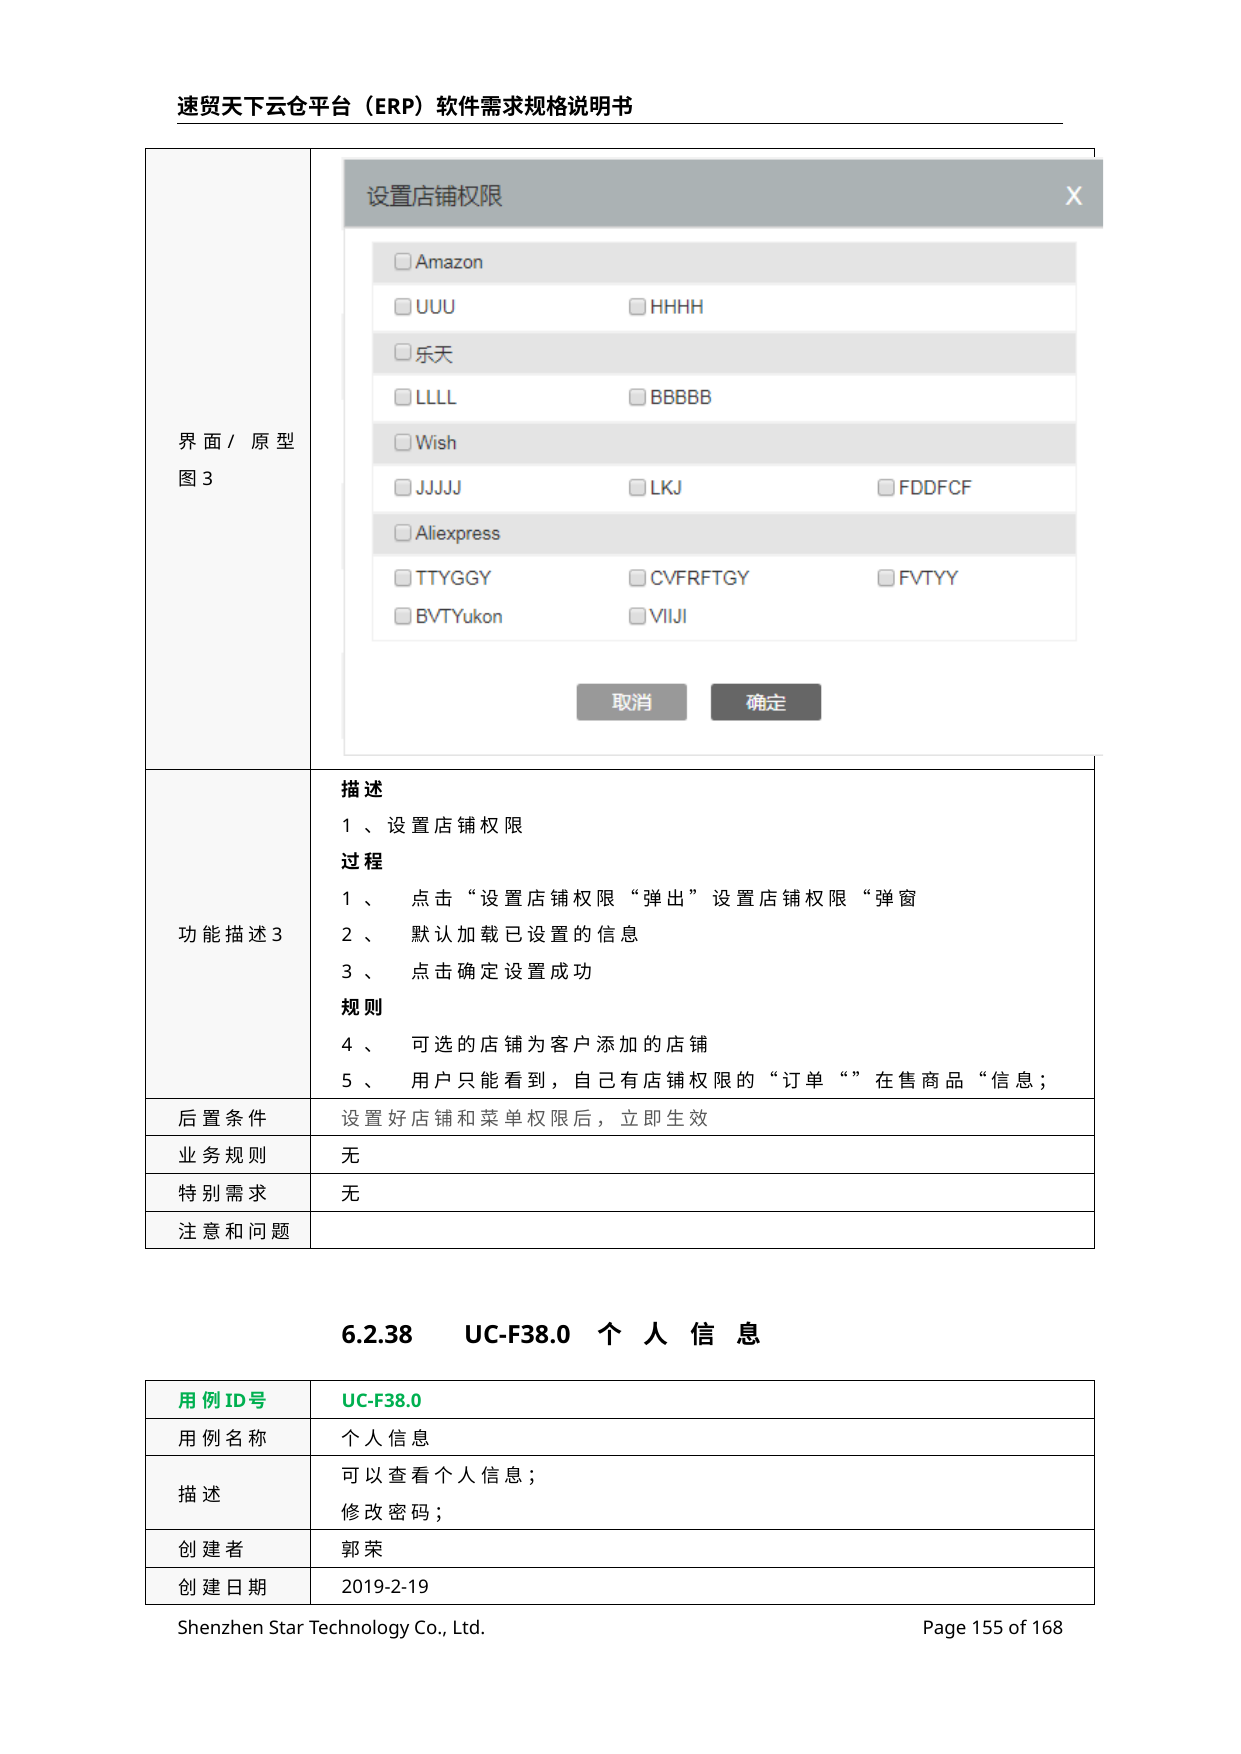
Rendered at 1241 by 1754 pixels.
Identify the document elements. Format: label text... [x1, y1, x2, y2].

table_cell 郭荣 [311, 1530, 1094, 1567]
table_cell 个人信息 [311, 1419, 1094, 1455]
table_cell 特别需求 [146, 1174, 310, 1211]
table_cell 界面/原型图3 [146, 149, 310, 769]
table_cell 业务规则 [146, 1136, 310, 1173]
table_cell 功能描述3 [146, 770, 310, 1098]
table_cell 无 [311, 1136, 1094, 1173]
table_cell 创建者 [146, 1530, 310, 1567]
table_cell 后置条件 [146, 1099, 310, 1135]
table_cell 描述 1、设置店铺权限 过程 点击“设置店铺权限“弹出”设置店铺权限“弹窗 默认加载已设置的信息 点击确定设置成功 规则 可选的店铺为客户添加的店铺 用户只能看到，自己有店铺权限的“订单“”在售商品“信息； [311, 770, 1094, 1098]
table_header 用例ID号 [146, 1381, 310, 1418]
table_cell [311, 149, 1094, 769]
table_cell [311, 1212, 1094, 1248]
table_header UC-F38.0 [311, 1381, 1094, 1418]
table_cell 用例名称 [146, 1419, 310, 1455]
table_cell 创建日期 [146, 1568, 310, 1604]
table_cell 无 [311, 1174, 1094, 1211]
subtitle UC-F38.0 个人信息 [326, 1315, 1061, 1351]
picture [341, 157, 1104, 756]
table_cell 描述 [146, 1456, 310, 1529]
table_cell 设置好店铺和菜单权限后，立即生效 [311, 1099, 1094, 1135]
table_cell 注意和问题 [146, 1212, 310, 1248]
table_cell 可以查看个人信息； 修改密码； [311, 1456, 1094, 1529]
table_cell 2019-2-19 [311, 1568, 1094, 1604]
